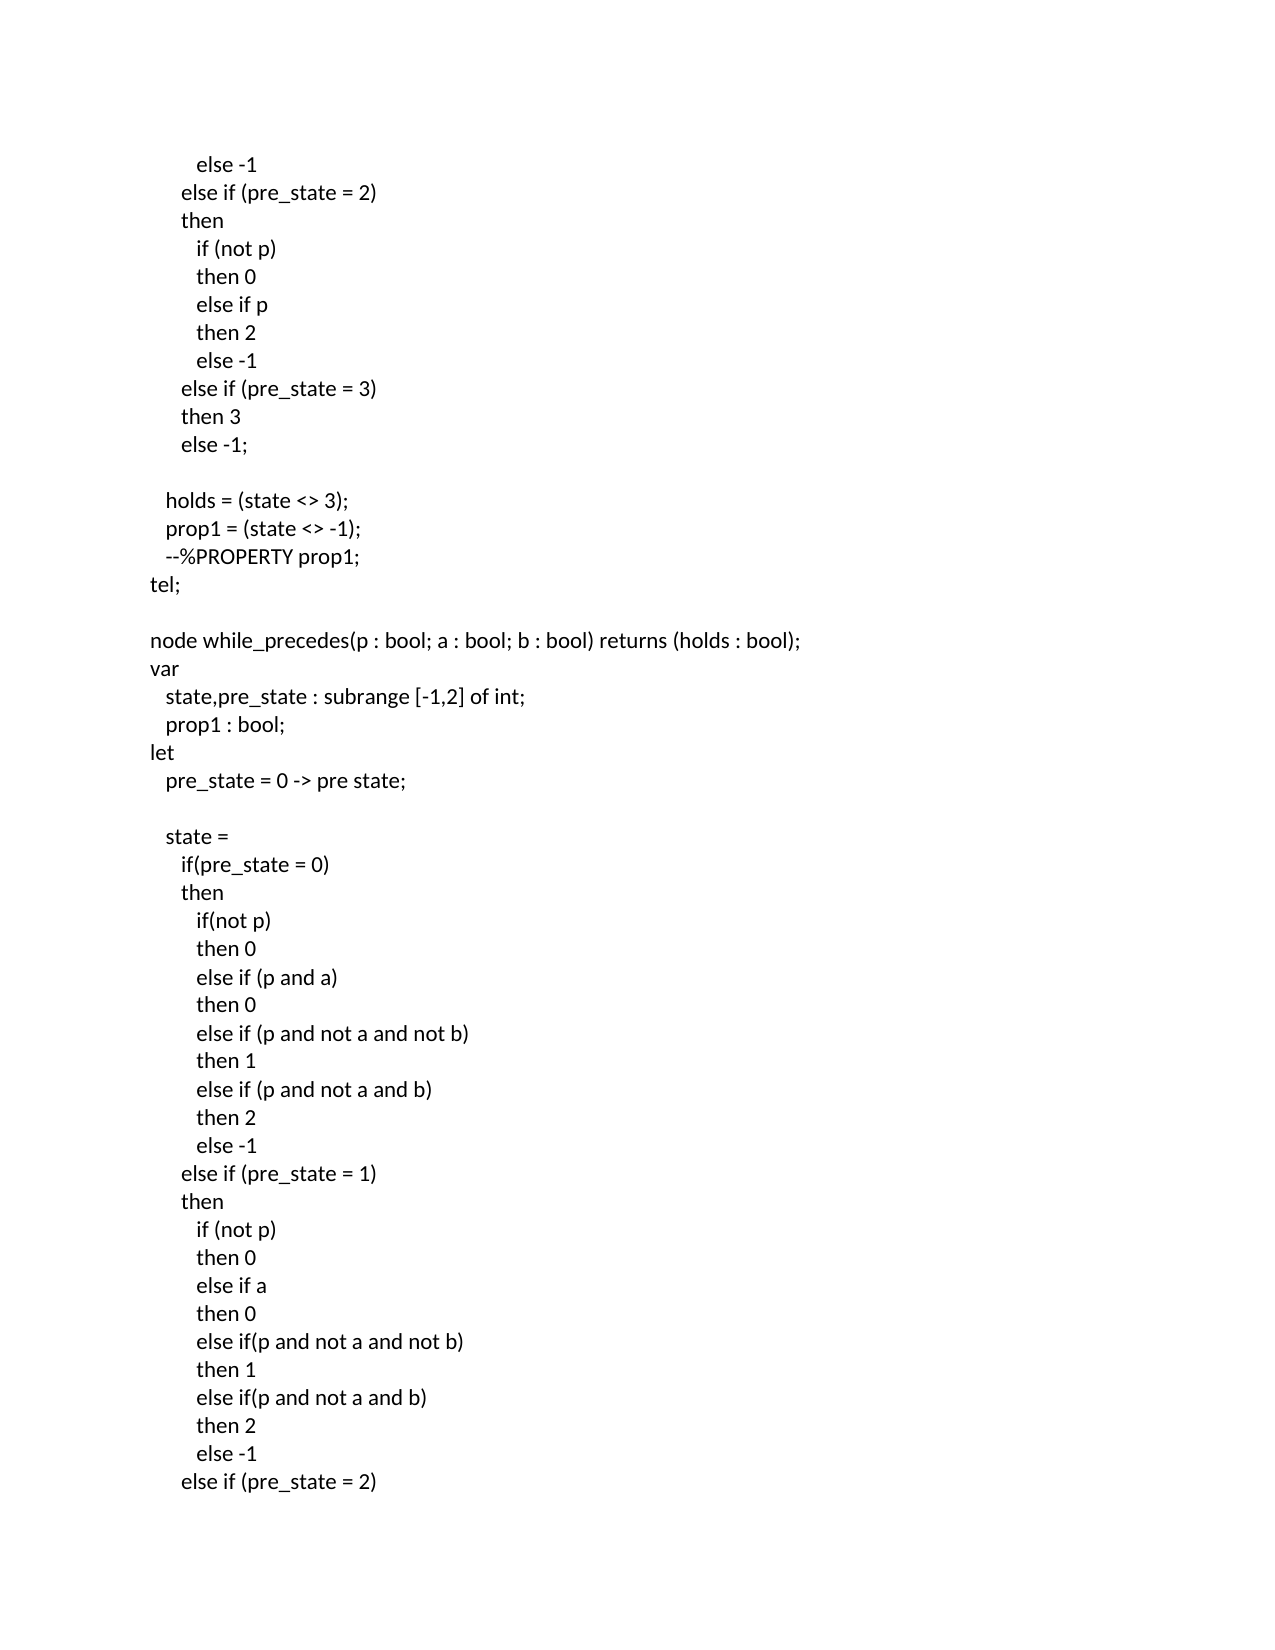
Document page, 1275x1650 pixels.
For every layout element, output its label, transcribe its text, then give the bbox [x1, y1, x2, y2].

text then 3 [150, 402, 1125, 430]
text prop1 : bool; [150, 710, 1125, 738]
text then 2 [150, 318, 1125, 346]
text if(not p) [150, 907, 1125, 934]
text else -1; [150, 430, 1125, 458]
text if (not p) [150, 234, 1125, 262]
text then 0 [150, 262, 1125, 290]
text --%PROPERTY prop1; [150, 542, 1125, 570]
text then [150, 1187, 1125, 1215]
text else if (p and not a and not b) [150, 1019, 1125, 1047]
text then 2 [150, 1411, 1125, 1439]
text then 0 [150, 991, 1125, 1019]
text then 1 [150, 1355, 1125, 1383]
text else -1 [150, 1131, 1125, 1159]
text else if (pre_state = 3) [150, 374, 1125, 402]
text tel; [150, 570, 1125, 598]
text then 0 [150, 1243, 1125, 1271]
text state = [150, 822, 1125, 851]
text else if a [150, 1271, 1125, 1299]
text if (not p) [150, 1215, 1125, 1243]
text prop1 = (state <> -1); [150, 514, 1125, 542]
text else if (pre_state = 1) [150, 1159, 1125, 1187]
text then 2 [150, 1103, 1125, 1131]
text else -1 [150, 150, 1125, 178]
text then 1 [150, 1047, 1125, 1075]
text else if p [150, 290, 1125, 318]
text else if (pre_state = 2) [150, 178, 1125, 206]
text then 0 [150, 1299, 1125, 1327]
text else if(p and not a and not b) [150, 1327, 1125, 1355]
text then 0 [150, 934, 1125, 963]
text if(pre_state = 0) [150, 851, 1125, 878]
text else if (pre_state = 2) [150, 1467, 1125, 1495]
text state,pre_state : subrange [-1,2] of int; [150, 682, 1125, 710]
text then [150, 878, 1125, 907]
text holds = (state <> 3); [150, 486, 1125, 514]
text node while_precedes(p : bool; a : bool; b : bool) returns (holds : bool); [150, 626, 1125, 654]
text else if (p and not a and b) [150, 1075, 1125, 1103]
text var [150, 654, 1125, 682]
text then [150, 206, 1125, 234]
text else -1 [150, 346, 1125, 374]
text else -1 [150, 1439, 1125, 1467]
text else if (p and a) [150, 963, 1125, 991]
text pre_state = 0 -> pre state; [150, 766, 1125, 794]
text let [150, 738, 1125, 766]
text else if(p and not a and b) [150, 1383, 1125, 1411]
